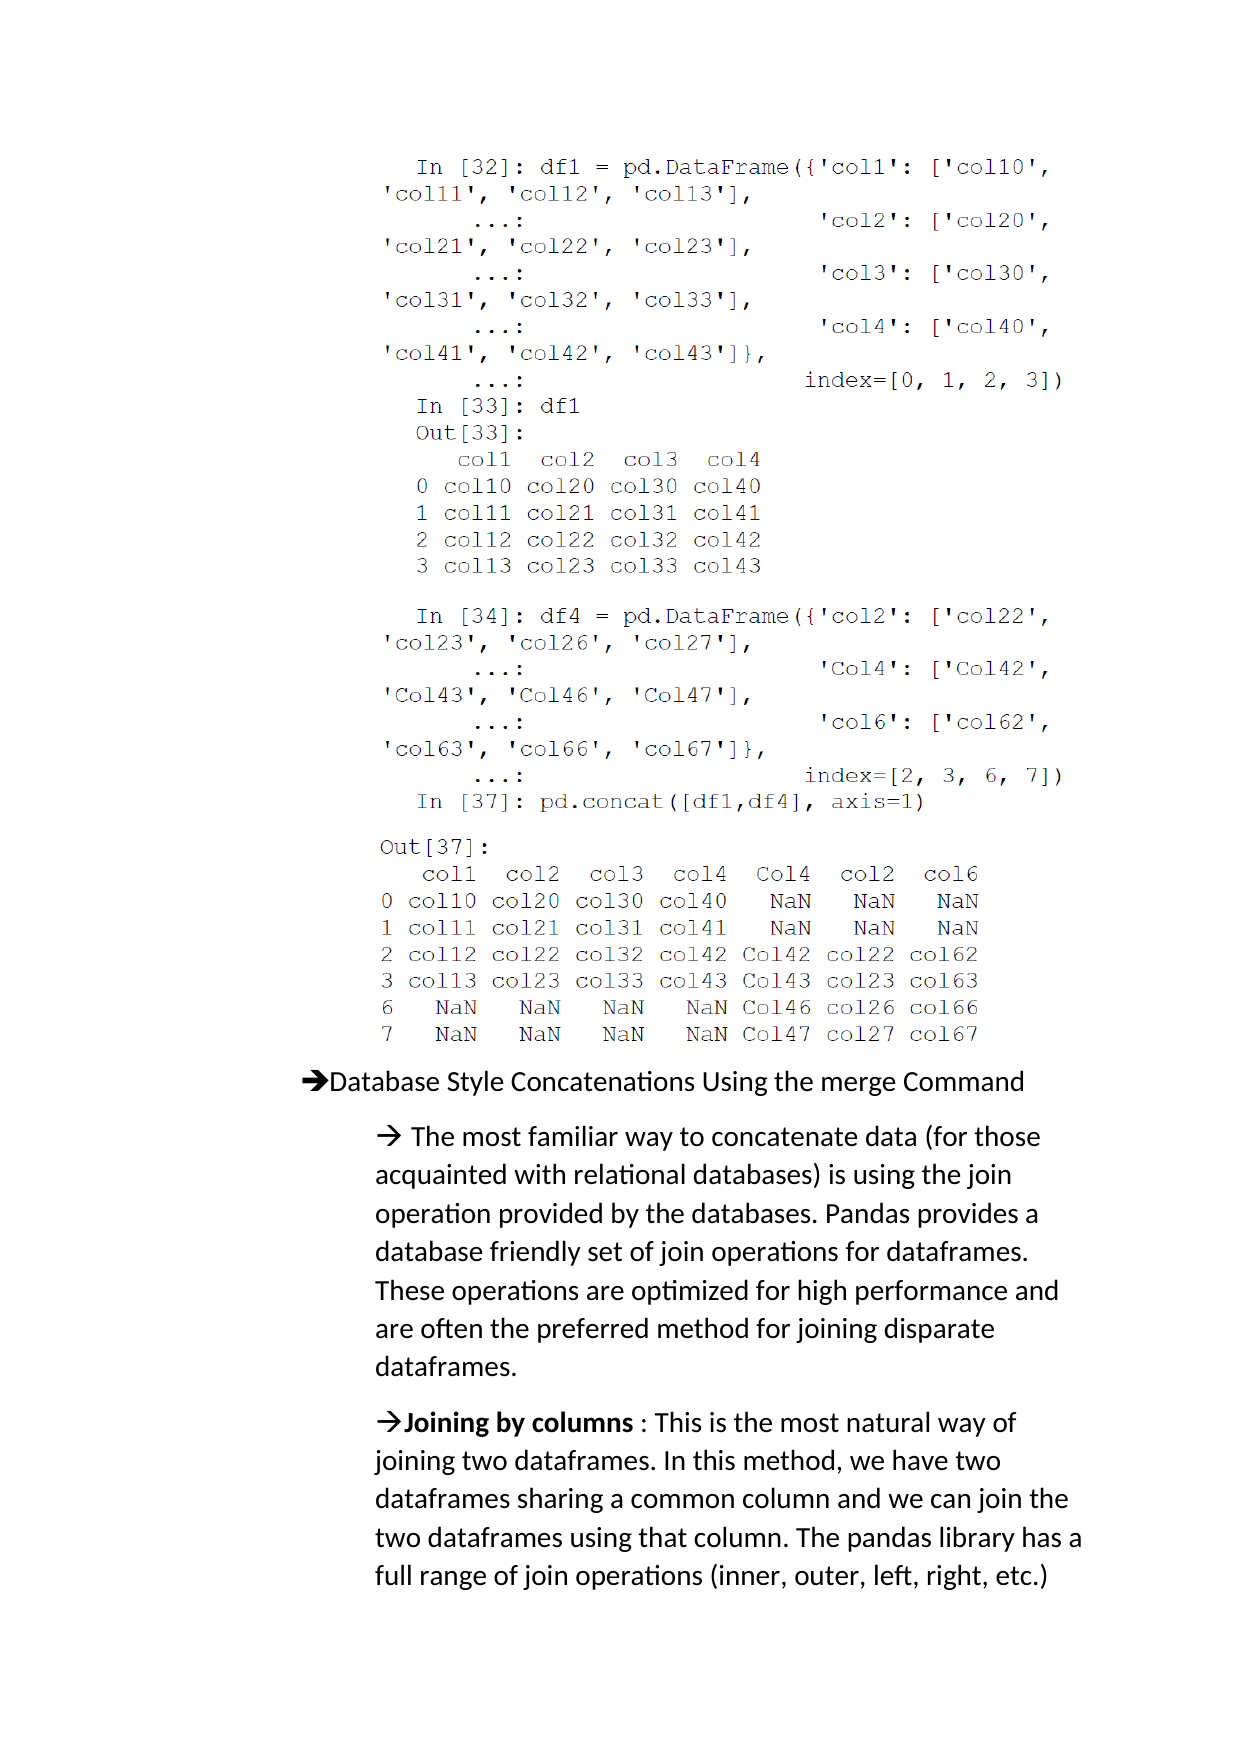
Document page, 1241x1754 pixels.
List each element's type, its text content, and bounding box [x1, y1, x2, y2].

picture [375, 150, 1065, 816]
picture [375, 834, 1059, 1044]
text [375, 1404, 1090, 1593]
text The most familiar way to concatenate data (for those acquainted with relational databases) is using the join operation provided by the databases. Pandas provides a database friendly set of join operations for dataframes. These operations are optimized for high performance and are often the preferred method for joining disparate dataframes. [375, 1118, 1090, 1384]
text Database Style Concatenations Using the merge Command [150, 1063, 1090, 1098]
